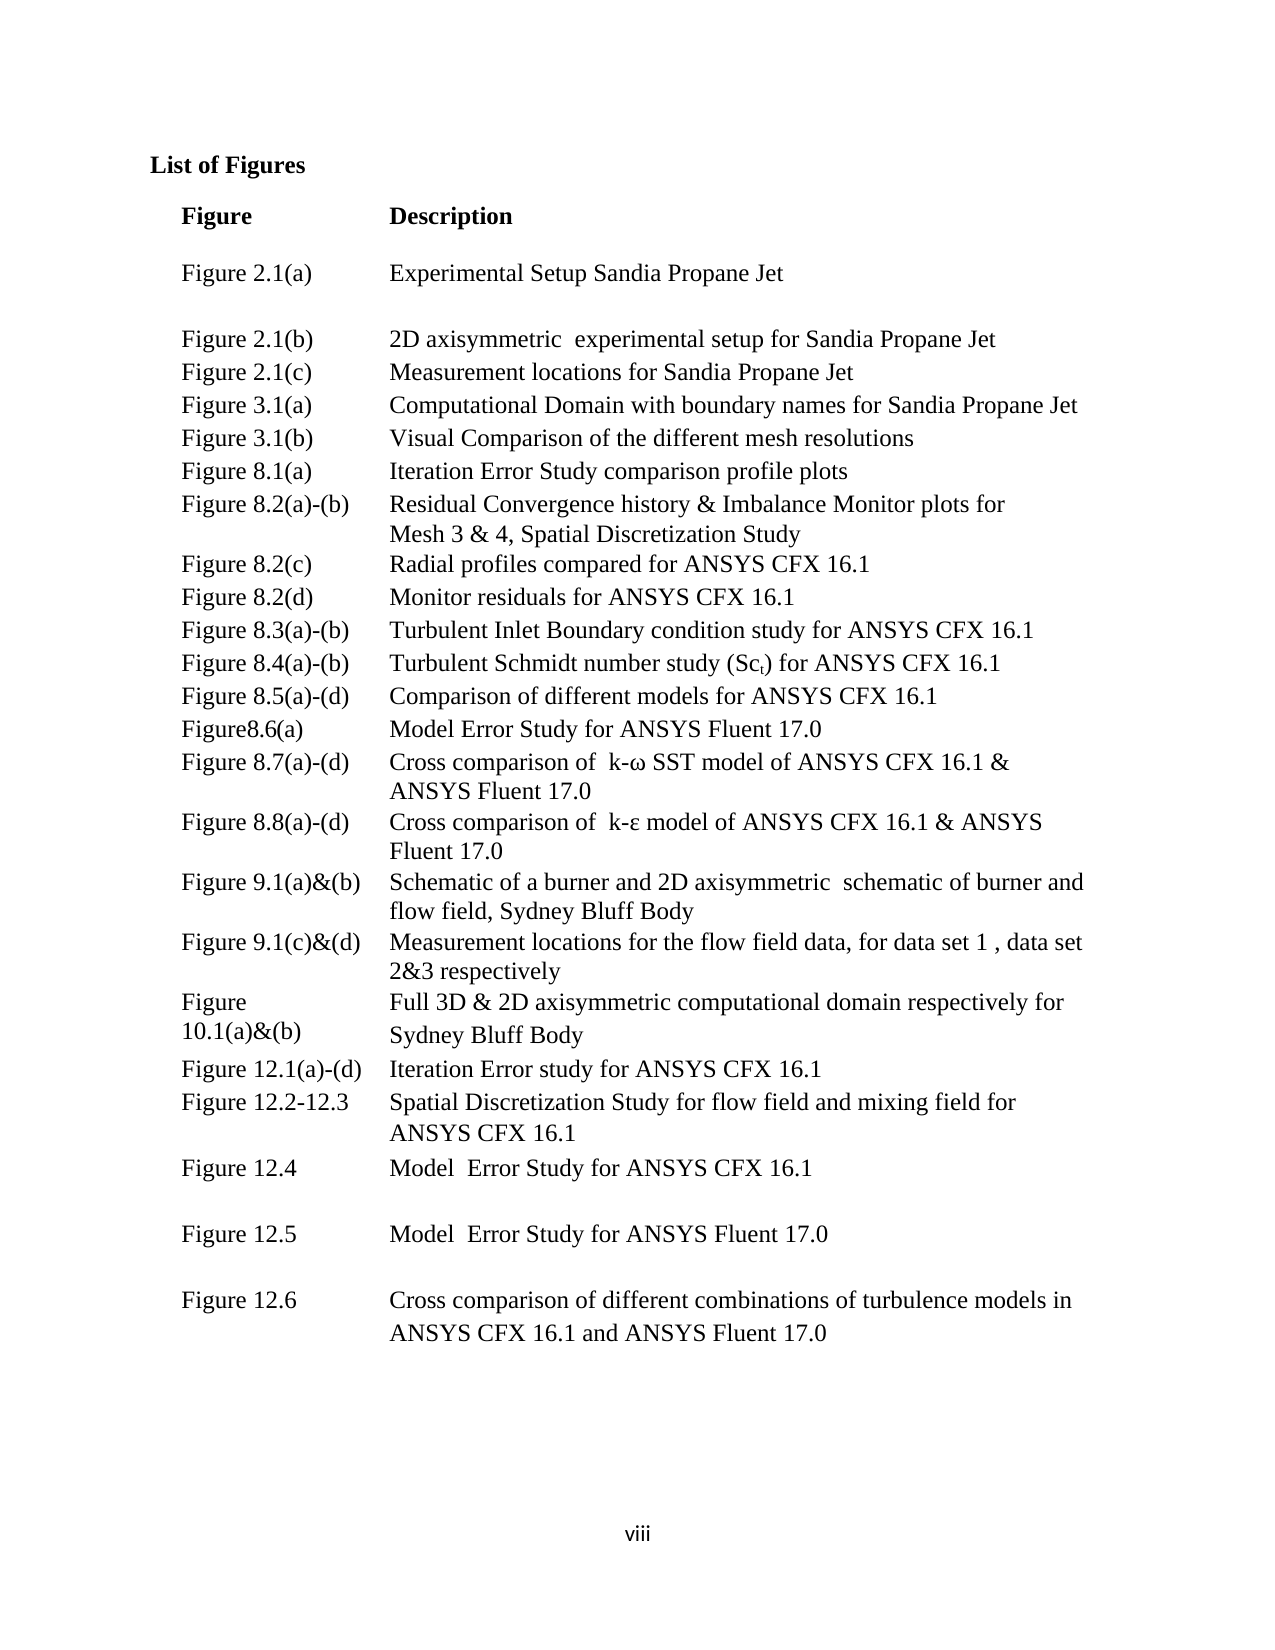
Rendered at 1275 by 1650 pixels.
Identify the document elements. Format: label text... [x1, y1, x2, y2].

table_cell Figure 8.2(c) [160, 549, 369, 582]
table_cell Figure 8.1(a) [160, 455, 369, 488]
table_cell Figure 12.4 [160, 1152, 369, 1218]
table_cell Figure 12.5 [160, 1218, 369, 1284]
table_cell Spatial Discretization Study for flow field and mixing field for ANSYS CFX 16.1 [369, 1086, 1164, 1152]
table_cell Radial profiles compared for ANSYS CFX 16.1 [369, 549, 1164, 582]
table_cell Figure 2.1(a) [160, 245, 369, 323]
table_cell Computational Domain with boundary names for Sandia Propane Jet [369, 389, 1164, 422]
table_cell Figure 8.2(a)-(b) [160, 489, 369, 548]
table_cell Figure 8.4(a)-(b) [160, 648, 369, 681]
table_cell Full 3D & 2D axisymmetric computational domain respectively for Sydney Bluff Body [369, 987, 1164, 1053]
table_cell Figure 8.7(a)-(d) [160, 747, 369, 807]
table_header Description [369, 204, 1164, 245]
table_cell Figure 12.1(a)-(d) [160, 1053, 369, 1086]
table_cell Cross comparison of k-ε model of ANSYS CFX 16.1 & ANSYS Fluent 17.0 [369, 807, 1164, 867]
table_cell Monitor residuals for ANSYS CFX 16.1 [369, 582, 1164, 614]
table_cell Model Error Study for ANSYS Fluent 17.0 [369, 714, 1164, 747]
table_cell Measurement locations for the flow field data, for data set 1 , data set 2&3 respectively [369, 927, 1164, 987]
table_cell Figure 8.3(a)-(b) [160, 615, 369, 648]
table_cell Figure 2.1(c) [160, 356, 369, 389]
table_cell Model Error Study for ANSYS Fluent 17.0 [369, 1218, 1164, 1284]
table_cell 2D axisymmetric experimental setup for Sandia Propane Jet [369, 323, 1164, 356]
table_cell Figure 2.1(b) [160, 323, 369, 356]
table_cell Figure 8.8(a)-(d) [160, 807, 369, 867]
text List of Figures [150, 150, 1125, 179]
table_cell Figure 12.6 [160, 1284, 369, 1351]
table_cell Cross comparison of k-ω SST model of ANSYS CFX 16.1 & ANSYS Fluent 17.0 [369, 747, 1164, 807]
table_cell Figure 9.1(c)&(d) [160, 927, 369, 987]
table_cell Turbulent Inlet Boundary condition study for ANSYS CFX 16.1 [369, 615, 1164, 648]
table_cell Iteration Error study for ANSYS CFX 16.1 [369, 1053, 1164, 1086]
table_cell Figure 9.1(a)&(b) [160, 867, 369, 927]
table_cell Schematic of a burner and 2D axisymmetric schematic of burner and flow field, Sydney Bluff Body [369, 867, 1164, 927]
table_cell Figure8.6(a) [160, 714, 369, 747]
table_cell Residual Convergence history & Imbalance Monitor plots for Mesh 3 & 4, Spatial Discretization Study [369, 489, 1164, 548]
table_cell Turbulent Schmidt number study (Sct) for ANSYS CFX 16.1 [369, 648, 1164, 681]
table_cell Figure 3.1(a) [160, 389, 369, 422]
table_cell Figure 3.1(b) [160, 423, 369, 455]
table_cell Figure 8.2(d) [160, 582, 369, 614]
table_cell Experimental Setup Sandia Propane Jet [369, 245, 1164, 323]
table_cell Comparison of different models for ANSYS CFX 16.1 [369, 681, 1164, 714]
table_cell Figure 12.2-12.3 [160, 1086, 369, 1152]
table_cell Figure 10.1(a)&(b) [160, 987, 369, 1053]
table_cell Measurement locations for Sandia Propane Jet [369, 356, 1164, 389]
table_cell Model Error Study for ANSYS CFX 16.1 [369, 1152, 1164, 1218]
table_cell Visual Comparison of the different mesh resolutions [369, 423, 1164, 455]
table_cell Cross comparison of different combinations of turbulence models in ANSYS CFX 16.1 and ANSYS Fluent 17.0 [369, 1284, 1164, 1351]
table_cell Iteration Error Study comparison profile plots [369, 455, 1164, 488]
table_cell Figure 8.5(a)-(d) [160, 681, 369, 714]
